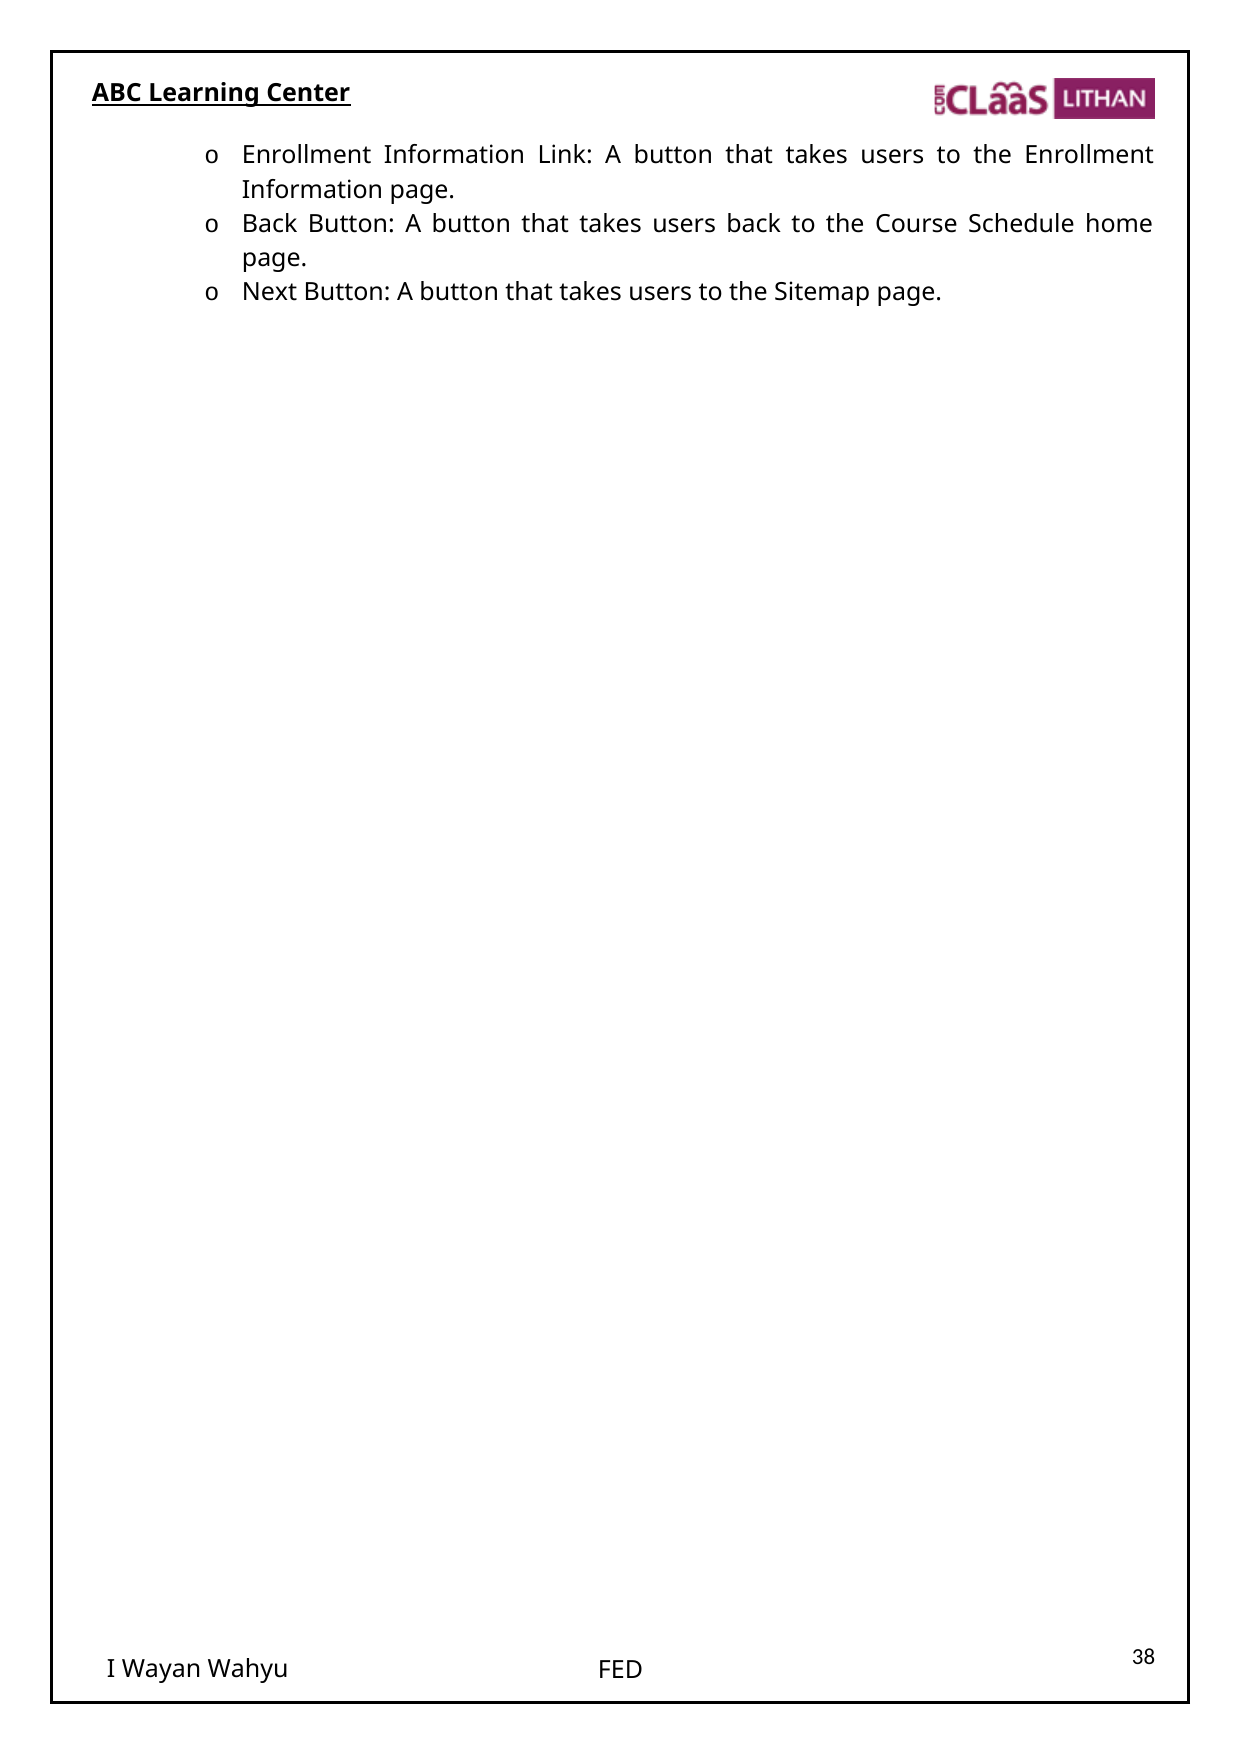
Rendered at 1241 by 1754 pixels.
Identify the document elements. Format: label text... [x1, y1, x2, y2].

list Enrollment Information Link: A button that takes users to the Enrollment Information page. [204, 137, 1155, 205]
picture [934, 78, 1155, 119]
list Next Button: A button that takes users to the Sitemap page. [204, 274, 1155, 308]
list Back Button: A button that takes users back to the Course Schedule home page. [204, 205, 1155, 274]
